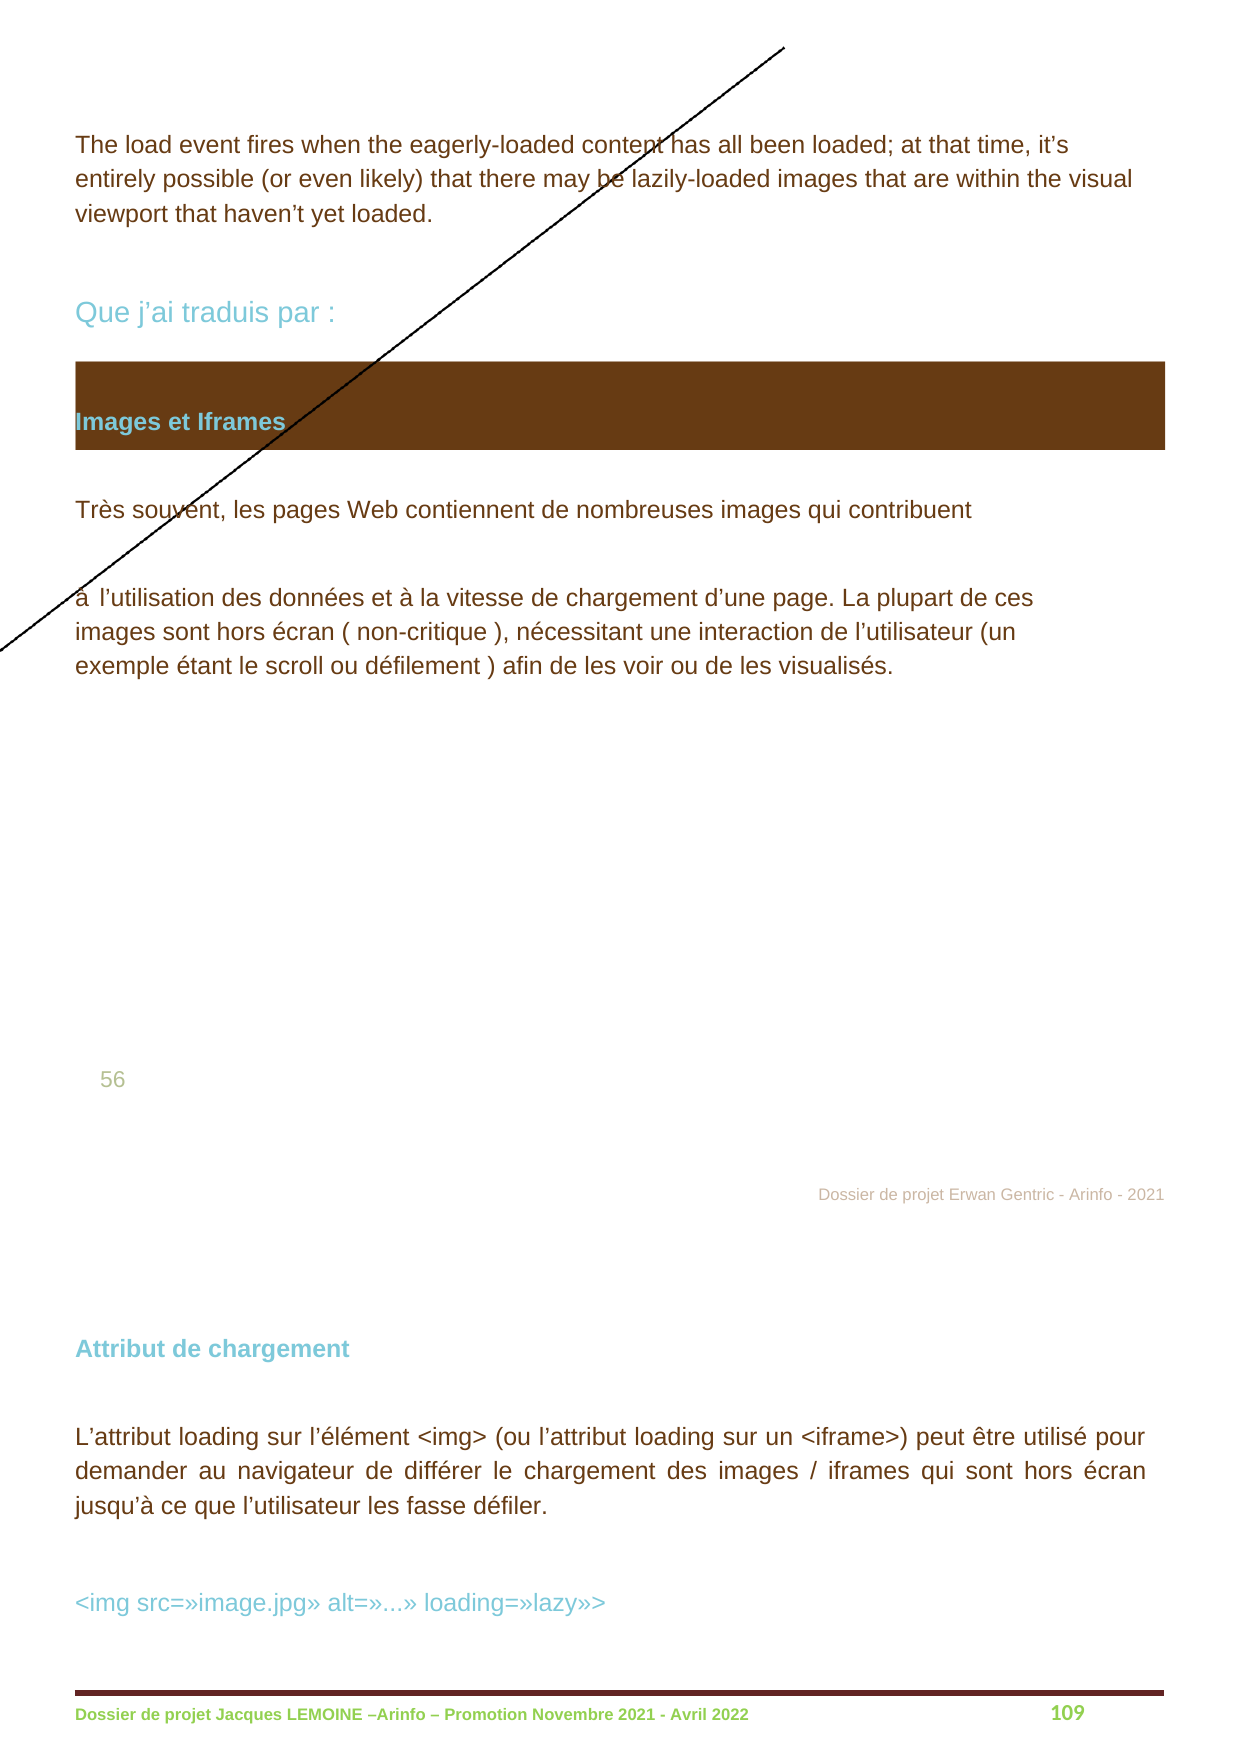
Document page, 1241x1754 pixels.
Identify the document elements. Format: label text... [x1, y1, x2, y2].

text Très souvent, les pages Web contiennent de nombreuses images qui contribuent [75, 495, 1164, 524]
text <img src=»image.jpg» alt=»...» loading=»lazy»> [75, 1588, 1164, 1617]
text Images et Iframes [75, 407, 1164, 436]
text L’attribut loading sur l’élément <img> (ou l’attribut loading sur un <iframe>) peut être utilisé pour demander au navigateur de différer le chargement des images / iframes qui sont hors écran jusqu’à ce que l’utilisateur les fasse défiler. [75, 1421, 1148, 1519]
text Que j’ai traduis par : [75, 295, 1164, 328]
text Dossier de projet Erwan Gentric - Arinfo - 2021 [75, 1185, 1164, 1204]
picture [0, 46, 1166, 1575]
text Attribut de chargement [75, 1334, 1164, 1362]
text The load event fires when the eagerly-loaded content has all been loaded; at that time, it’s entirely possible (or even likely) that there may be lazily-loaded images that are within the visual viewport that haven’t yet loaded. [75, 130, 1150, 228]
text 56 [100, 1066, 1164, 1092]
list l’utilisation des données et à la vitesse de chargement d’une page. La plupart de ces images sont hors écran ( non-critique ), nécessitant une interaction de l’utilisateur (un exemple étant le scroll ou défilement ) afin de les voir ou de les visualisés. [75, 583, 1117, 680]
